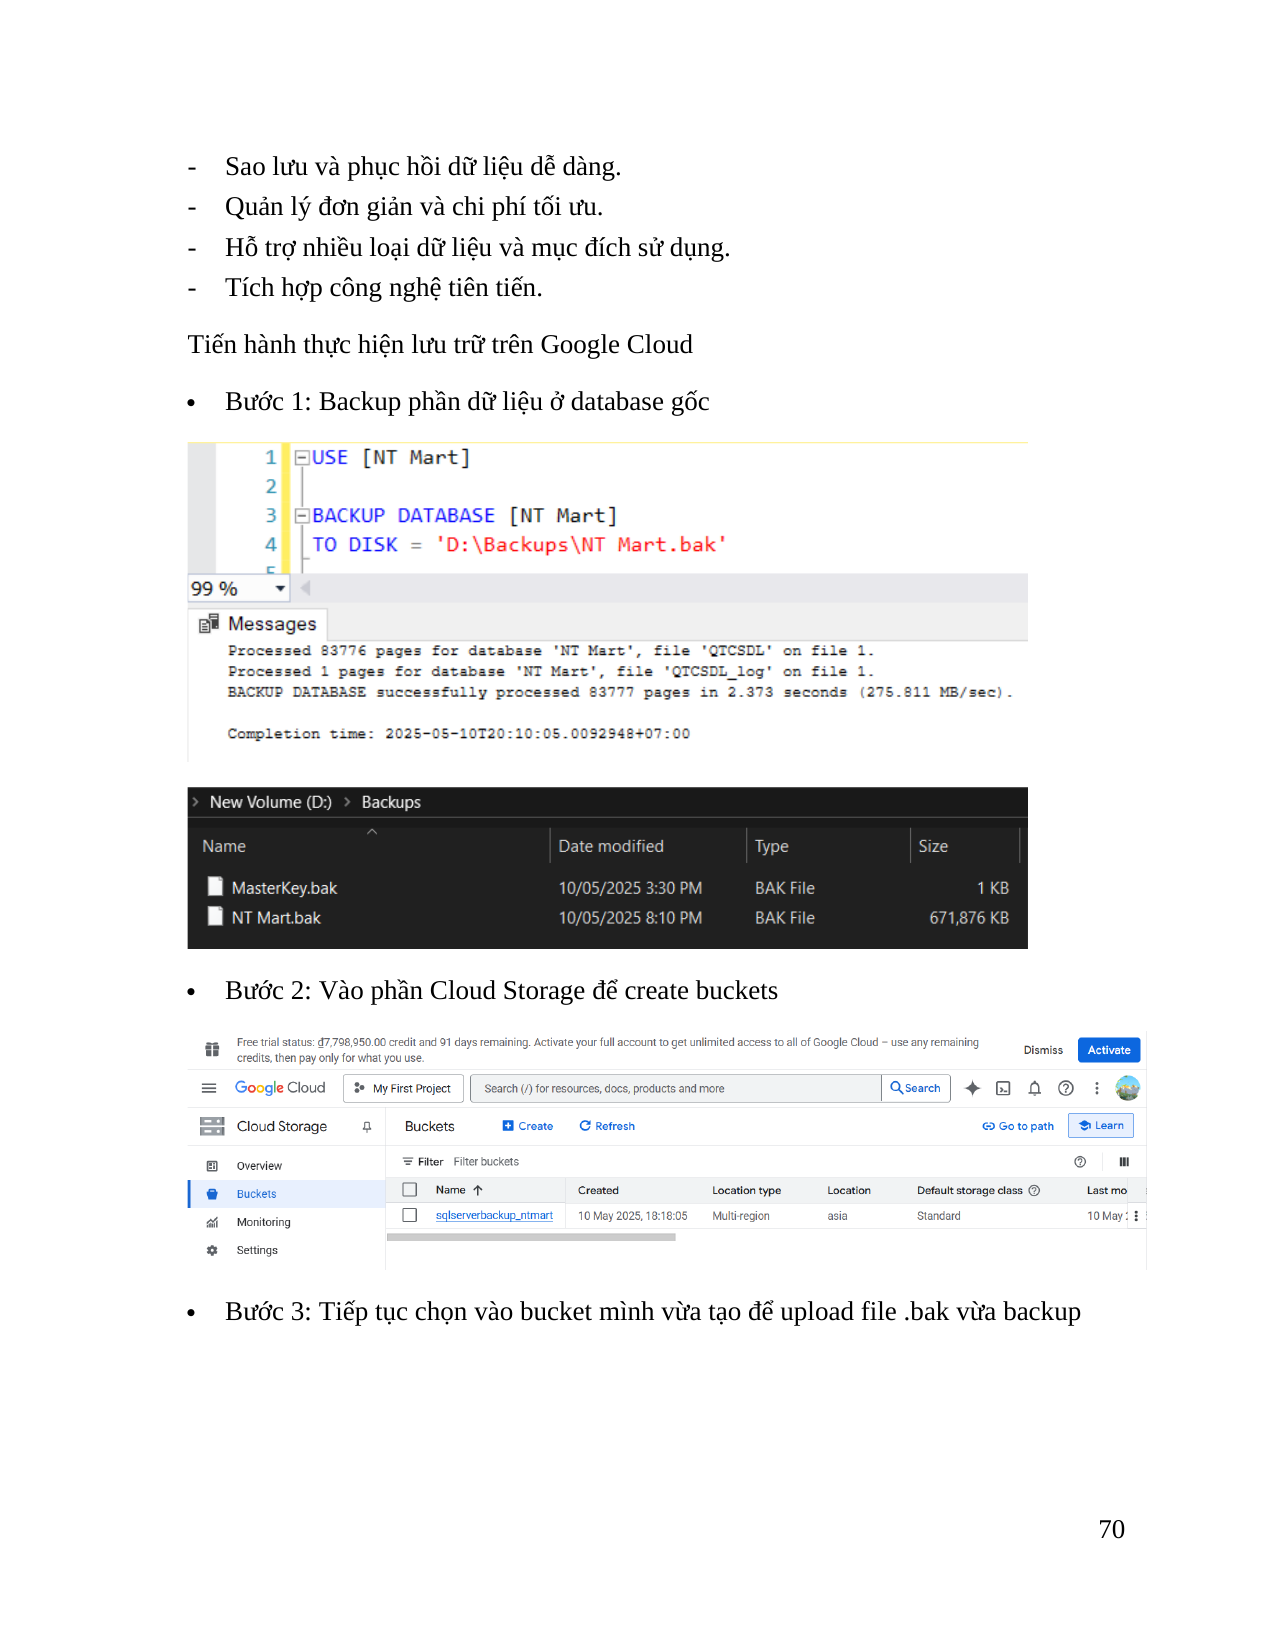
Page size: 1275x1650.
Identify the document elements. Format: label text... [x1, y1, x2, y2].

list Tích hợp công nghệ tiên tiến. [187, 271, 1125, 302]
list Quản lý đơn giản và chi phí tối ưu. [187, 190, 1125, 222]
list Hỗ trợ nhiều loại dữ liệu và mục đích sử dụng. [187, 231, 1125, 262]
list Sao lưu và phục hồi dữ liệu dễ dàng. [187, 150, 1125, 181]
picture [187, 1031, 1147, 1270]
picture [187, 787, 1028, 949]
text Tiến hành thực hiện lưu trữ trên Google Cloud [150, 328, 1125, 359]
list Bước 3: Tiếp tục chọn vào bucket mình vừa tạo để upload file .bak vừa backup [187, 1295, 1125, 1326]
picture [187, 442, 1028, 762]
list Bước 2: Vào phần Cloud Storage để create buckets [187, 974, 1125, 1005]
list Bước 1: Backup phần dữ liệu ở database gốc [187, 385, 1125, 417]
